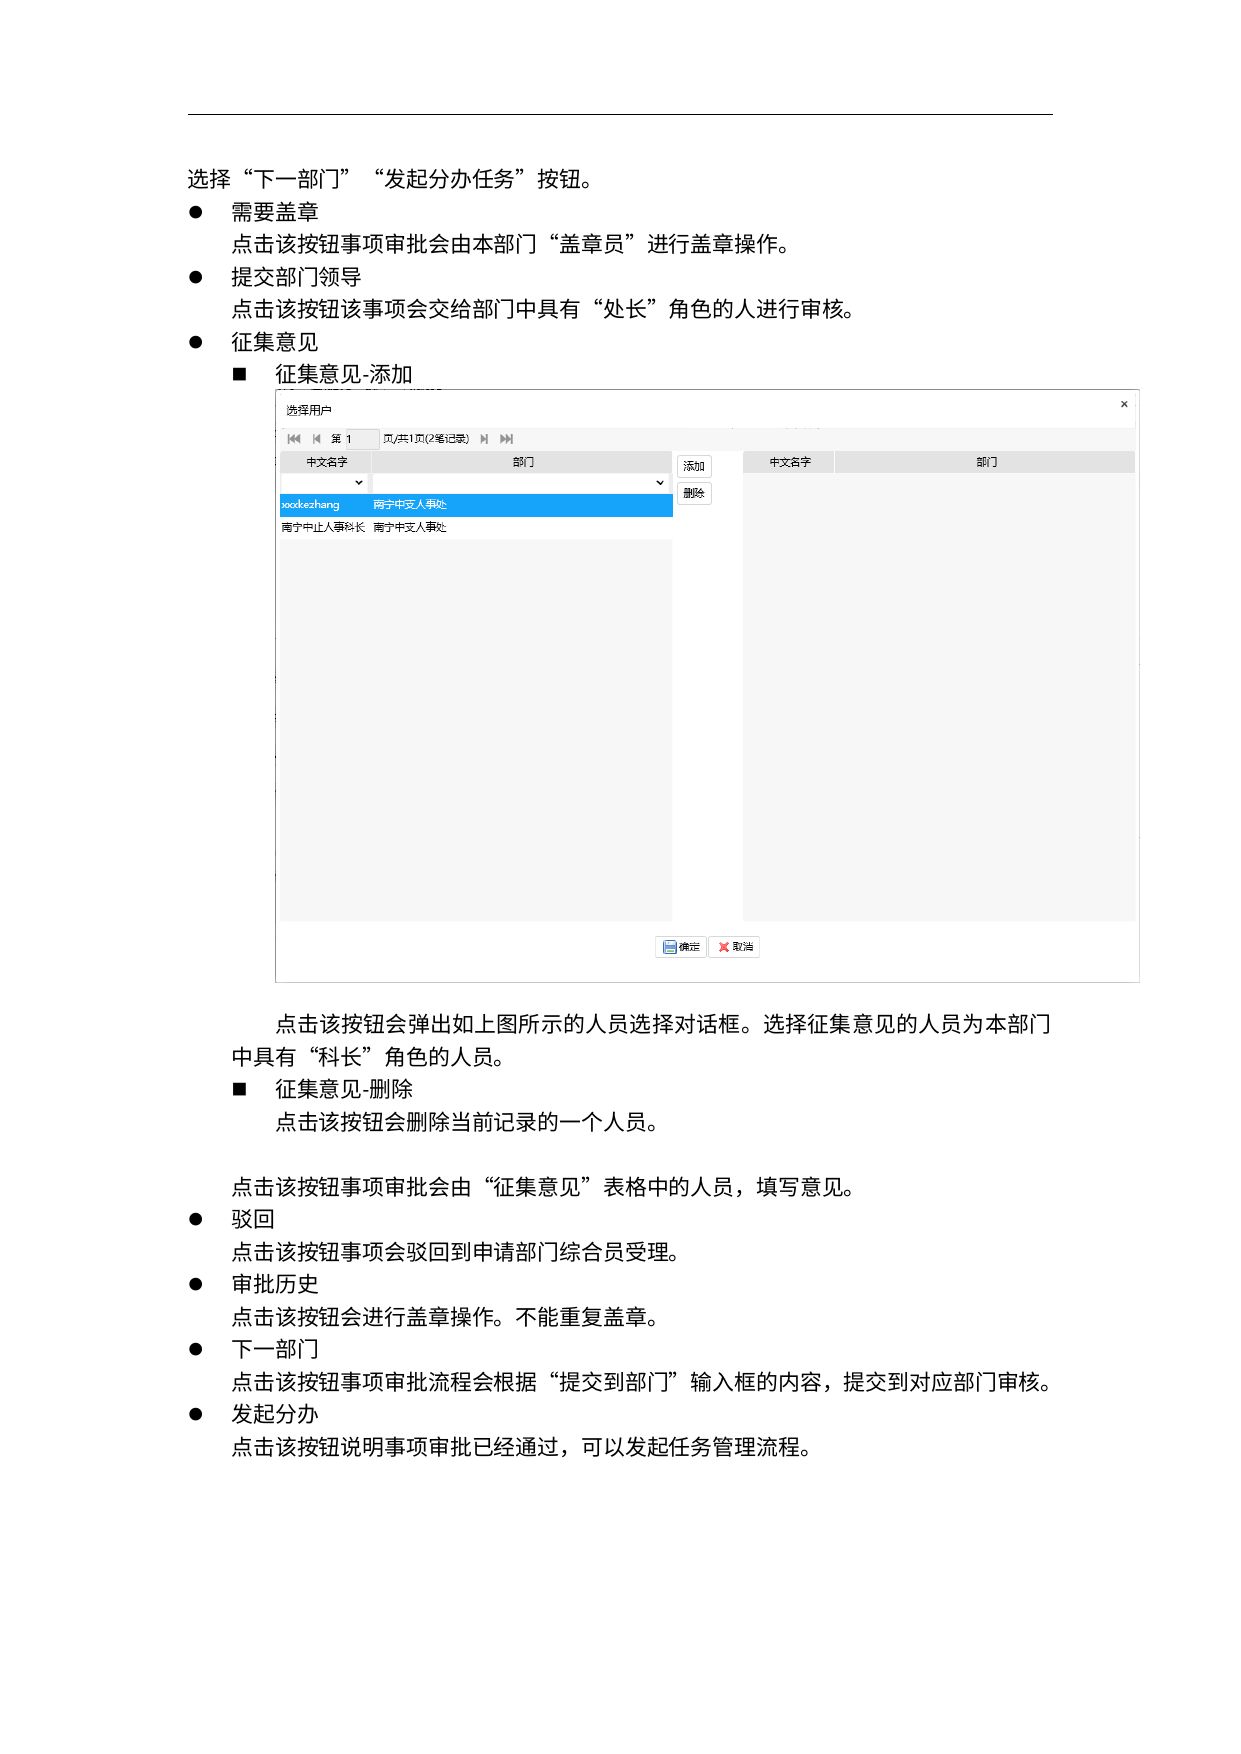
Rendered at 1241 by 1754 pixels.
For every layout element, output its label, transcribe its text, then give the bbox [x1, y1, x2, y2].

text 点击该按钮事项会驳回到申请部门综合员受理。 [231, 1234, 1053, 1267]
list 征集意见-删除 [231, 1072, 1053, 1104]
text 点击该按钮事项审批流程会根据“提交到部门”输入框的内容，提交到对应部门审核。 [231, 1364, 1053, 1397]
list 提交部门领导 [187, 259, 1053, 292]
text 点击该按钮会删除当前记录的一个人员。 [275, 1104, 1053, 1137]
list 征集意见-添加 [231, 357, 1053, 389]
text 点击该按钮说明事项审批已经通过，可以发起任务管理流程。 [231, 1429, 1053, 1462]
text 点击该按钮该事项会交给部门中具有“处长”角色的人进行审核。 [231, 292, 1053, 324]
text 点击该按钮会进行盖章操作。不能重复盖章。 [231, 1299, 1053, 1332]
picture [275, 389, 1140, 983]
text 点击该按钮事项审批会由“征集意见”表格中的人员，填写意见。 [187, 1169, 1053, 1202]
list 驳回 [187, 1202, 1053, 1234]
list 征集意见 [187, 324, 1053, 357]
list 下一部门 [187, 1332, 1053, 1364]
text 点击该按钮会弹出如上图所示的人员选择对话框。选择征集意见的人员为本部门中具有“科长”角色的人员。 [231, 1007, 1053, 1072]
list 需要盖章 [187, 194, 1053, 227]
text 点击该按钮事项审批会由本部门“盖章员”进行盖章操作。 [231, 227, 1053, 259]
list 审批历史 [187, 1267, 1053, 1299]
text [187, 162, 1053, 194]
list 发起分办 [187, 1397, 1053, 1429]
